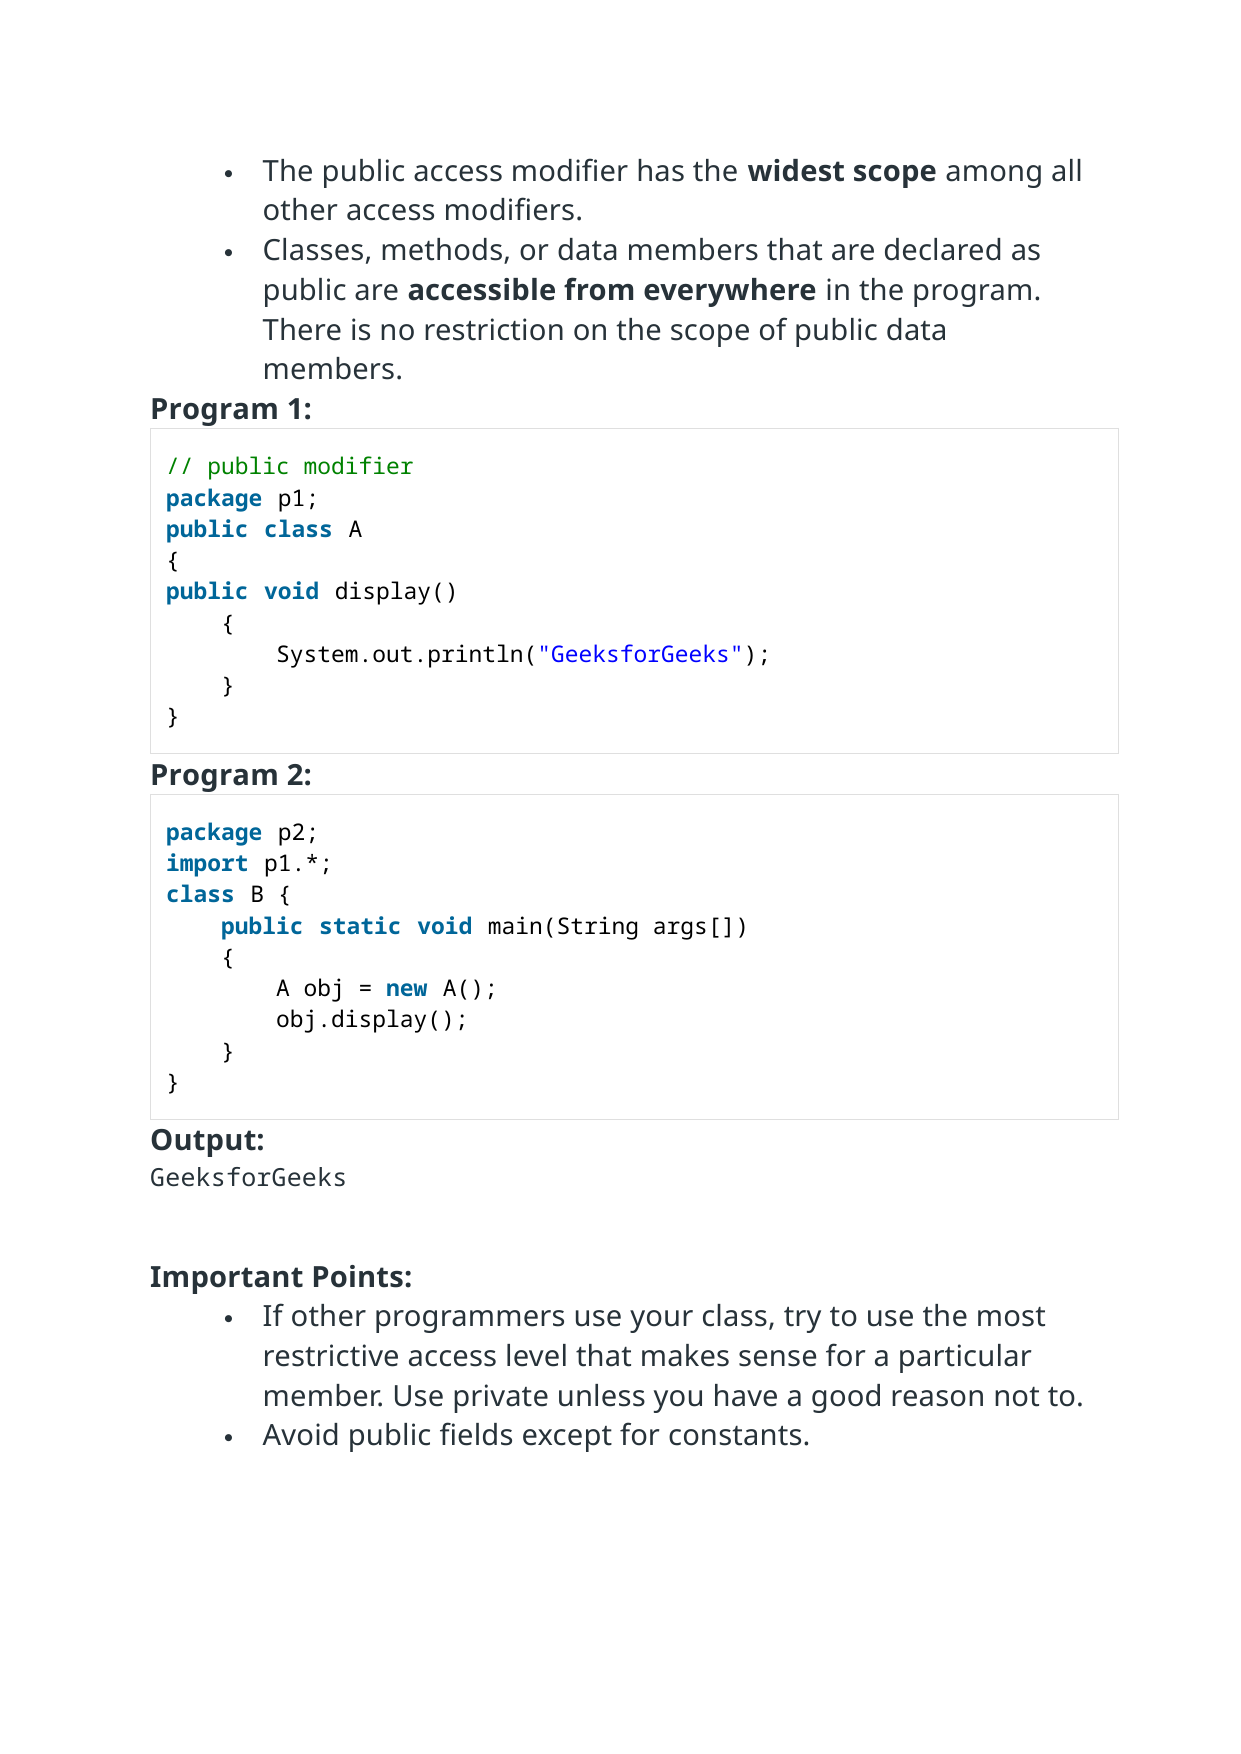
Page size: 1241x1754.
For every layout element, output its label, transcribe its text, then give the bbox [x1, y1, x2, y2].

text Important Points: [150, 1256, 1090, 1296]
list Classes, methods, or data members that are declared as public are accessible from everywhere in the program. There is no restriction on the scope of public data members. [225, 229, 1090, 388]
text Output: [150, 1120, 1090, 1159]
table_header package p2; import p1.*; class B { public static void main(String args[]) { A obj = new A(); obj.display(); } } [151, 795, 1118, 1119]
text GeeksforGeeks [150, 1159, 1090, 1193]
list If other programmers use your class, try to use the most restrictive access level that makes sense for a particular member. Use private unless you have a good reason not to. [225, 1296, 1090, 1414]
table_header // public modifier package p1; public class A { public void display() { System.out.println("GeeksforGeeks"); } } [151, 429, 1118, 753]
list The public access modifier has the widest scope among all other access modifiers. [225, 150, 1090, 229]
text Program 1: [150, 388, 1090, 428]
text Program 2: [150, 754, 1090, 793]
list Avoid public fields except for constants. [225, 1414, 1090, 1454]
